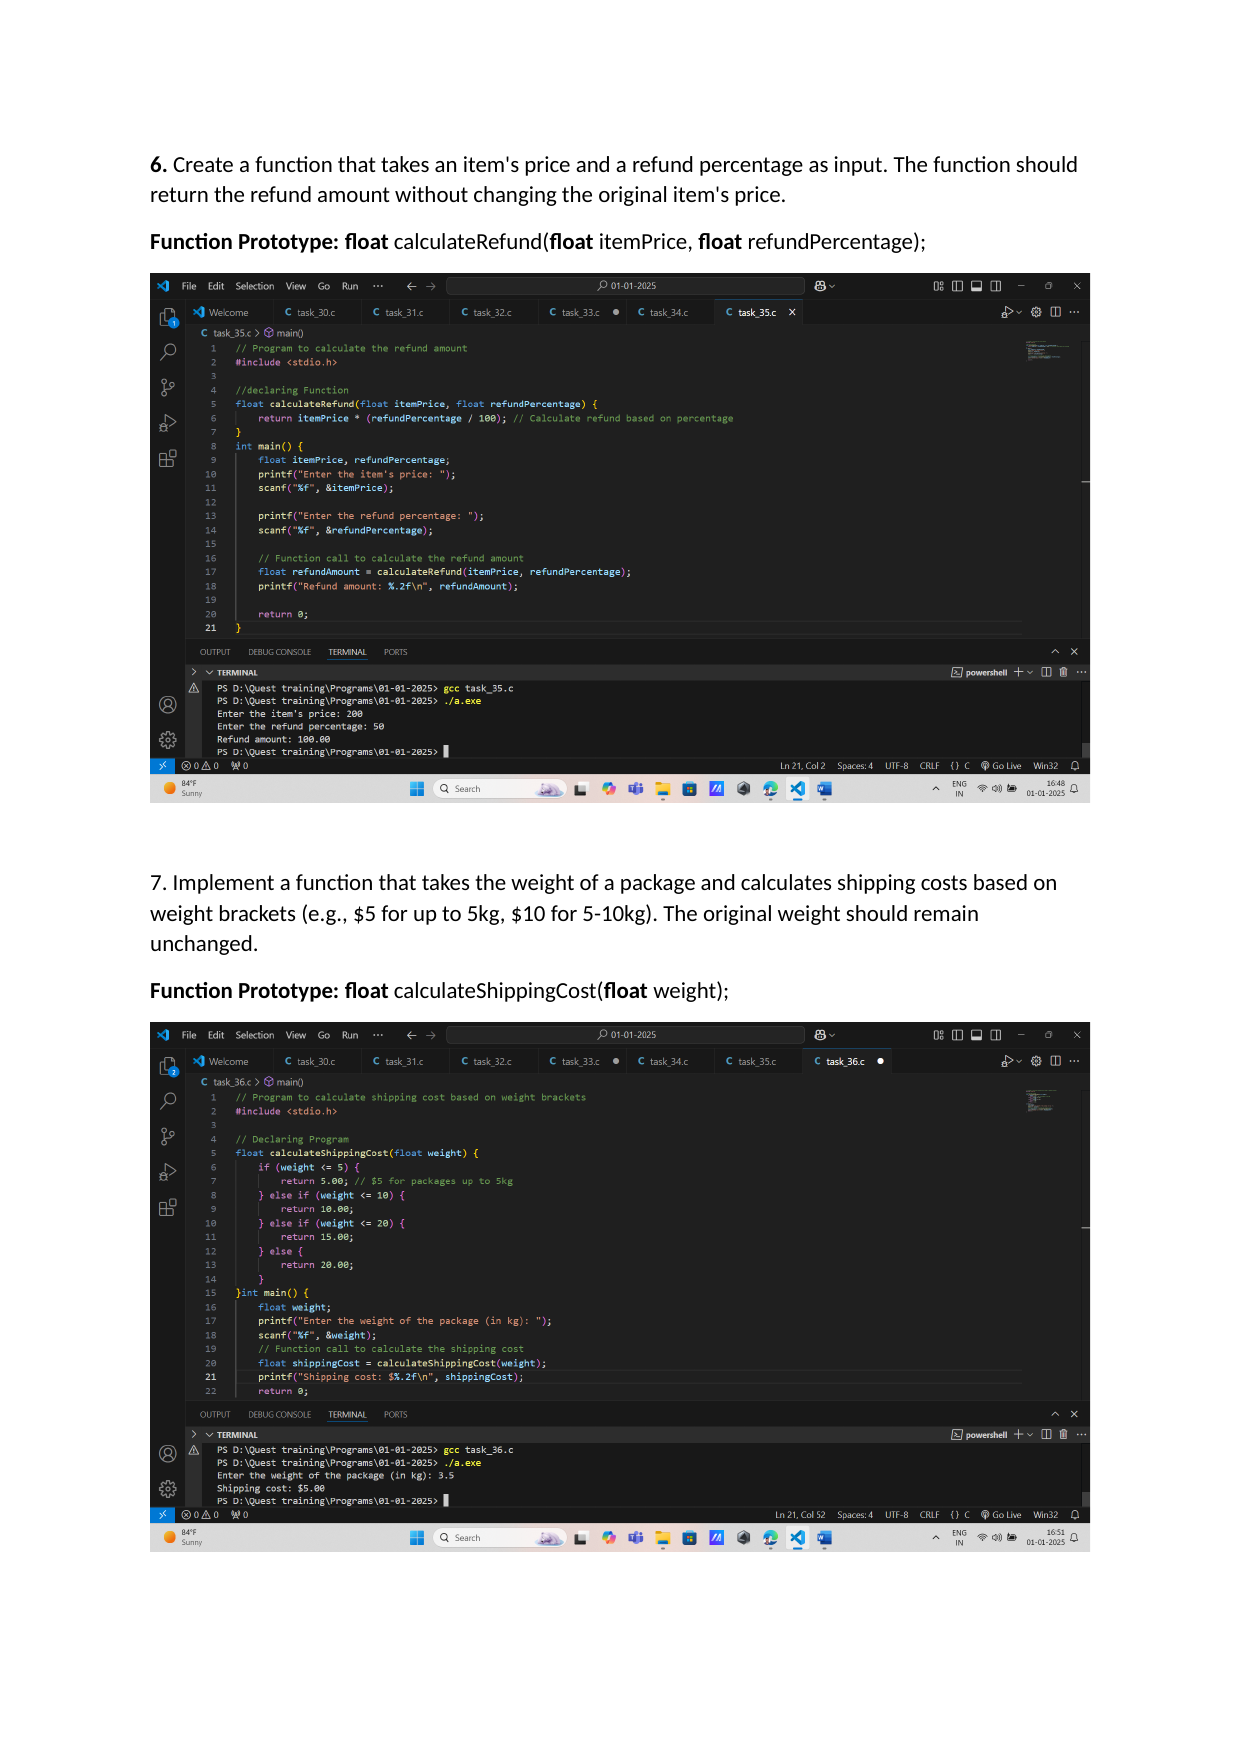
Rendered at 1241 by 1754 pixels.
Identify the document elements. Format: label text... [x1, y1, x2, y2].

text Function Prototype: float calculateRefund(float itemPrice, float refundPercentage); [150, 227, 1090, 255]
text 7. Implement a function that takes the weight of a package and calculates shipping costs based on weight brackets (e.g., $5 for up to 5kg, $10 for 5-10kg). The original weight should remain unchanged. [150, 868, 1090, 957]
picture [150, 1022, 1091, 1552]
text 6. Create a function that takes an item's price and a refund percentage as input. The function should return the refund amount without changing the original item's price. [150, 150, 1090, 208]
text Function Prototype: float calculateShippingCost(float weight); [150, 976, 1090, 1004]
picture [150, 273, 1091, 803]
